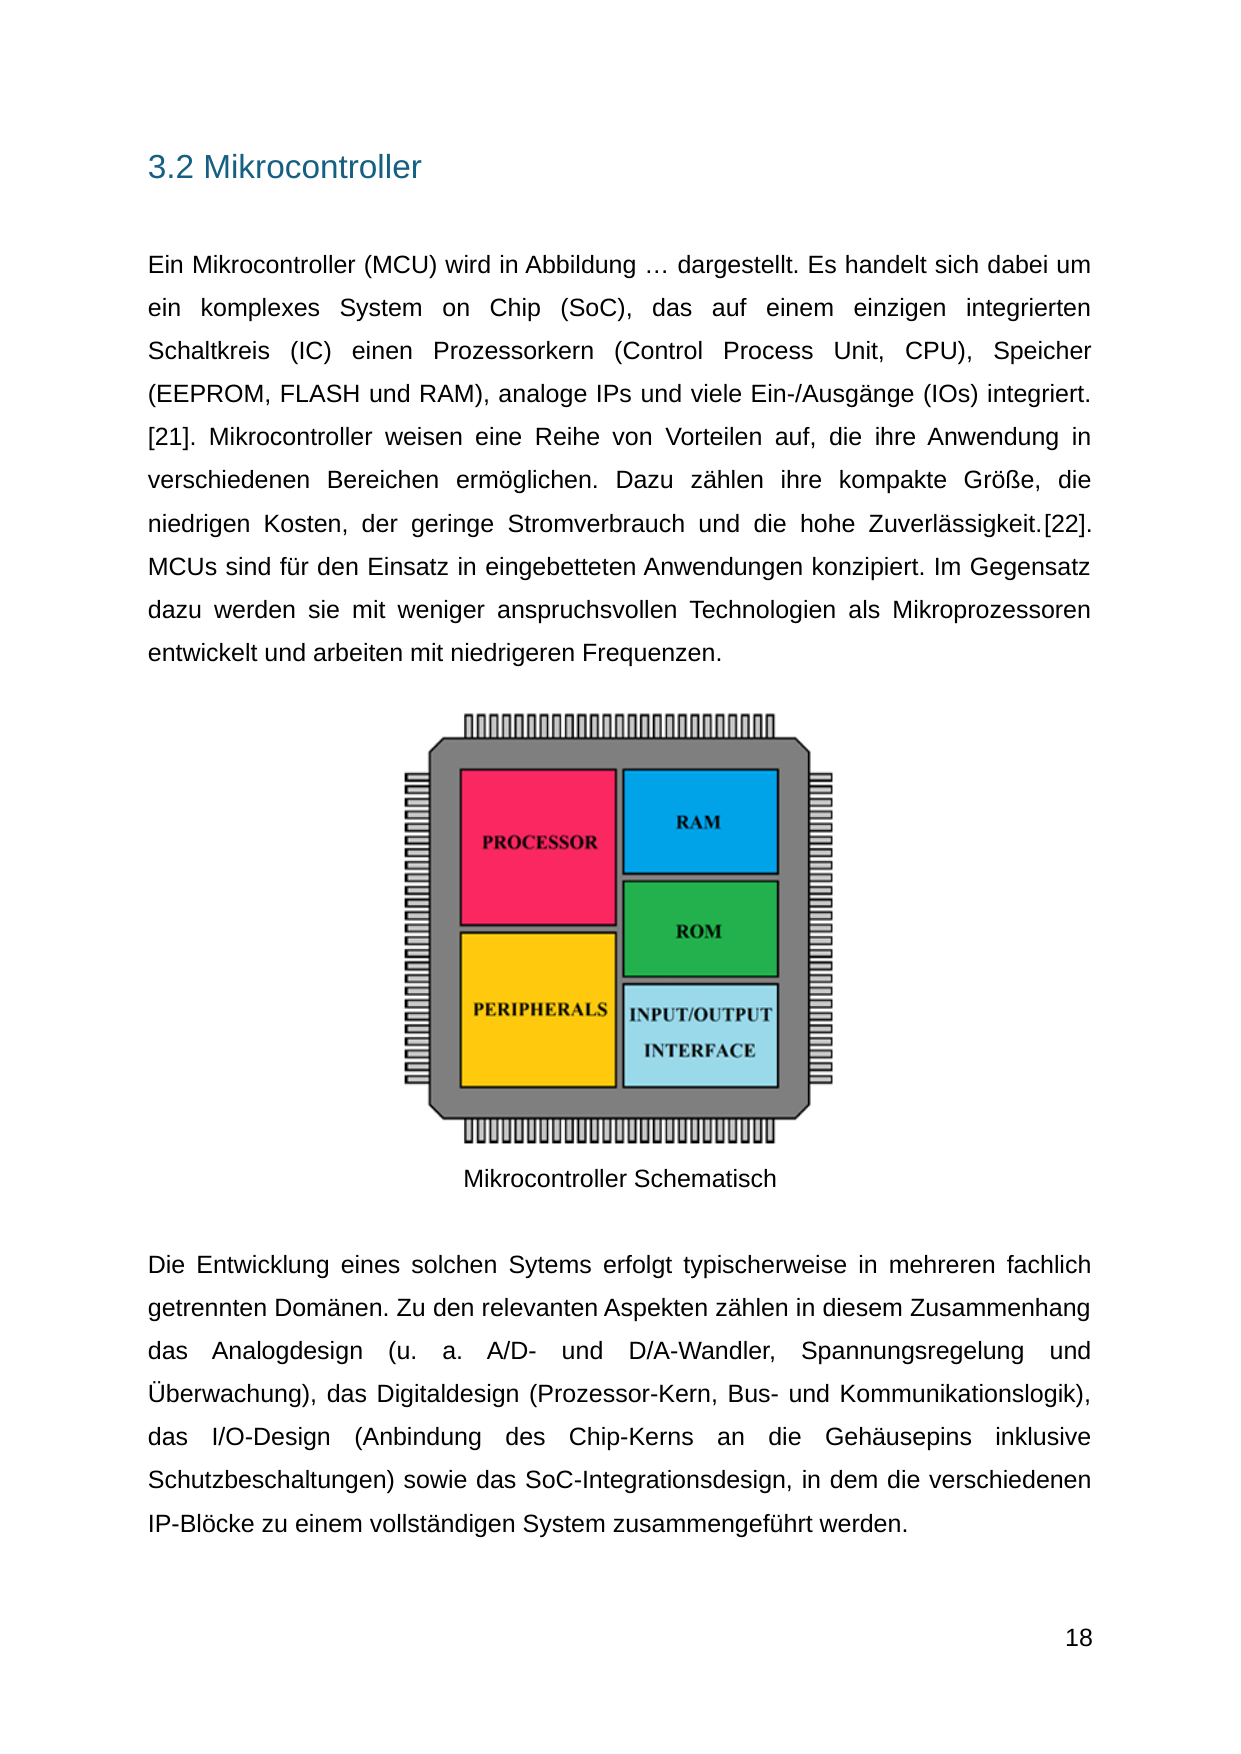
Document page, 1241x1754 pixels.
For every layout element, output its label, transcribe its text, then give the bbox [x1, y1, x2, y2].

subtitle 3.2 Mikrocontroller [148, 148, 1093, 186]
picture [357, 681, 883, 1150]
text Die Entwicklung eines solchen Sytems erfolgt typischerweise in mehreren fachlich getrennten Domänen. Zu den relevanten Aspekten zählen in diesem Zusammenhang das Analogdesign (u. a. A/D- und D/A-Wandler, Spannungsregelung und Überwachung), das Digitaldesign (Prozessor-Kern, Bus- und Kommunikationslogik), das I/O-Design (Anbindung des Chip-Kerns an die Gehäusepins inklusive Schutzbeschaltungen) sowie das SoC-Integrationsdesign, in dem die verschiedenen IP-Blöcke zu einem vollständigen System zusammengeführt werden. [148, 1250, 1093, 1537]
text Mikrocontroller Schematisch [148, 1164, 1093, 1192]
text Ein Mikrocontroller (MCU) wird in Abbildung … dargestellt. Es handelt sich dabei um ein komplexes System on Chip (SoC), das auf einem einzigen integrierten Schaltkreis (IC) einen Prozessorkern (Control Process Unit, CPU), Speicher (EEPROM, FLASH und RAM), analoge IPs und viele Ein-/Ausgänge (IOs) integriert.[21]. Mikrocontroller weisen eine Reihe von Vorteilen auf, die ihre Anwendung in verschiedenen Bereichen ermöglichen. Dazu zählen ihre kompakte Größe, die niedrigen Kosten, der geringe Stromverbrauch und die hohe Zuverlässigkeit.[22]. MCUs sind für den Einsatz in eingebetteten Anwendungen konzipiert. Im Gegensatz dazu werden sie mit weniger anspruchsvollen Technologien als Mikroprozessoren entwickelt und arbeiten mit niedrigeren Frequenzen. [148, 250, 1093, 667]
